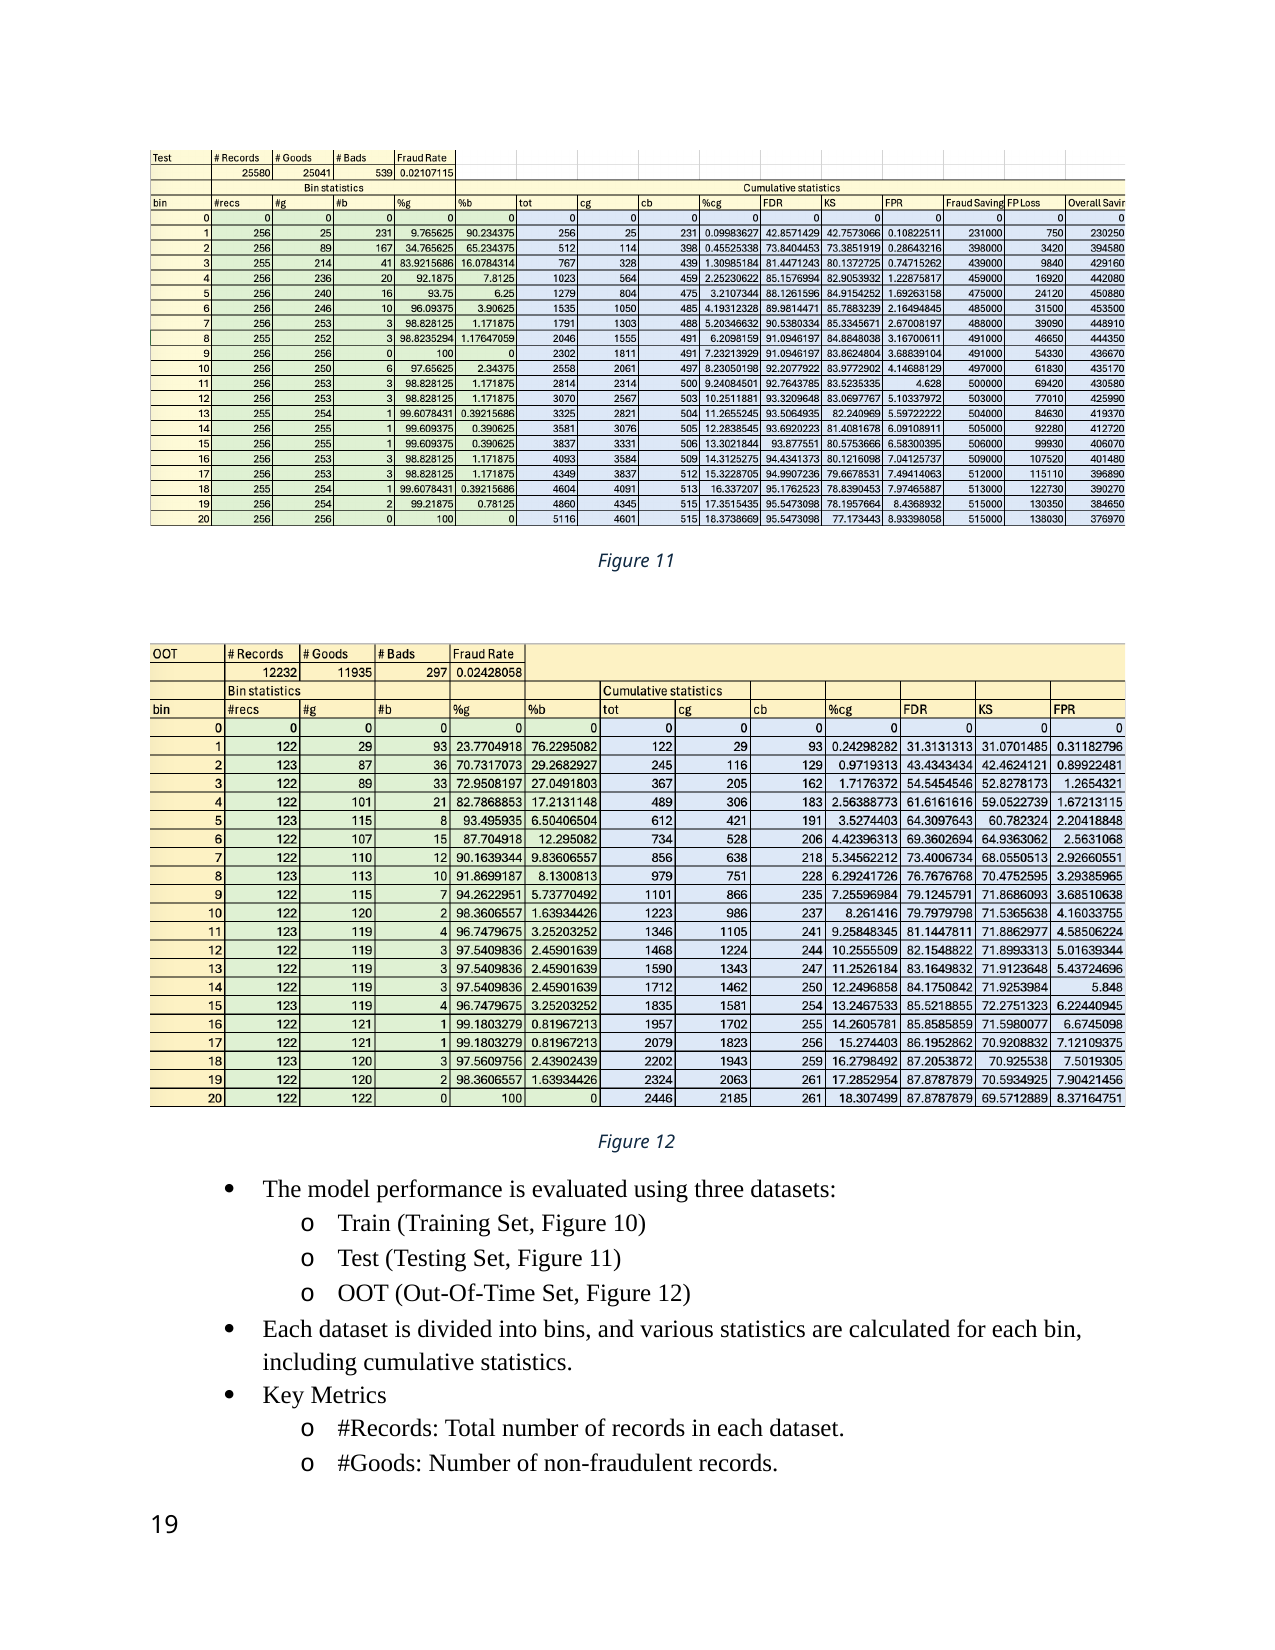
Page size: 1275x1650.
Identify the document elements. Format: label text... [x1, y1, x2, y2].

list The model performance is evaluated using three datasets: [225, 1174, 1125, 1203]
picture [150, 643, 1125, 1107]
list #Records: Total number of records in each dataset. [300, 1413, 1125, 1444]
list OOT (Out-Of-Time Set, Figure 12) [300, 1278, 1125, 1309]
picture [150, 150, 1125, 526]
list Train (Training Set, Figure 10) [300, 1208, 1125, 1238]
list Test (Testing Set, Figure 11) [300, 1243, 1125, 1274]
list #Goods: Number of non-fraudulent records. [300, 1448, 1125, 1479]
list Each dataset is divided into bins, and various statistics are calculated for each bin, including cumulative statistics. [225, 1314, 1125, 1376]
list Key Metrics [225, 1380, 1125, 1409]
text Figure 12 [150, 1128, 1125, 1154]
text Figure 11 [150, 548, 1125, 573]
